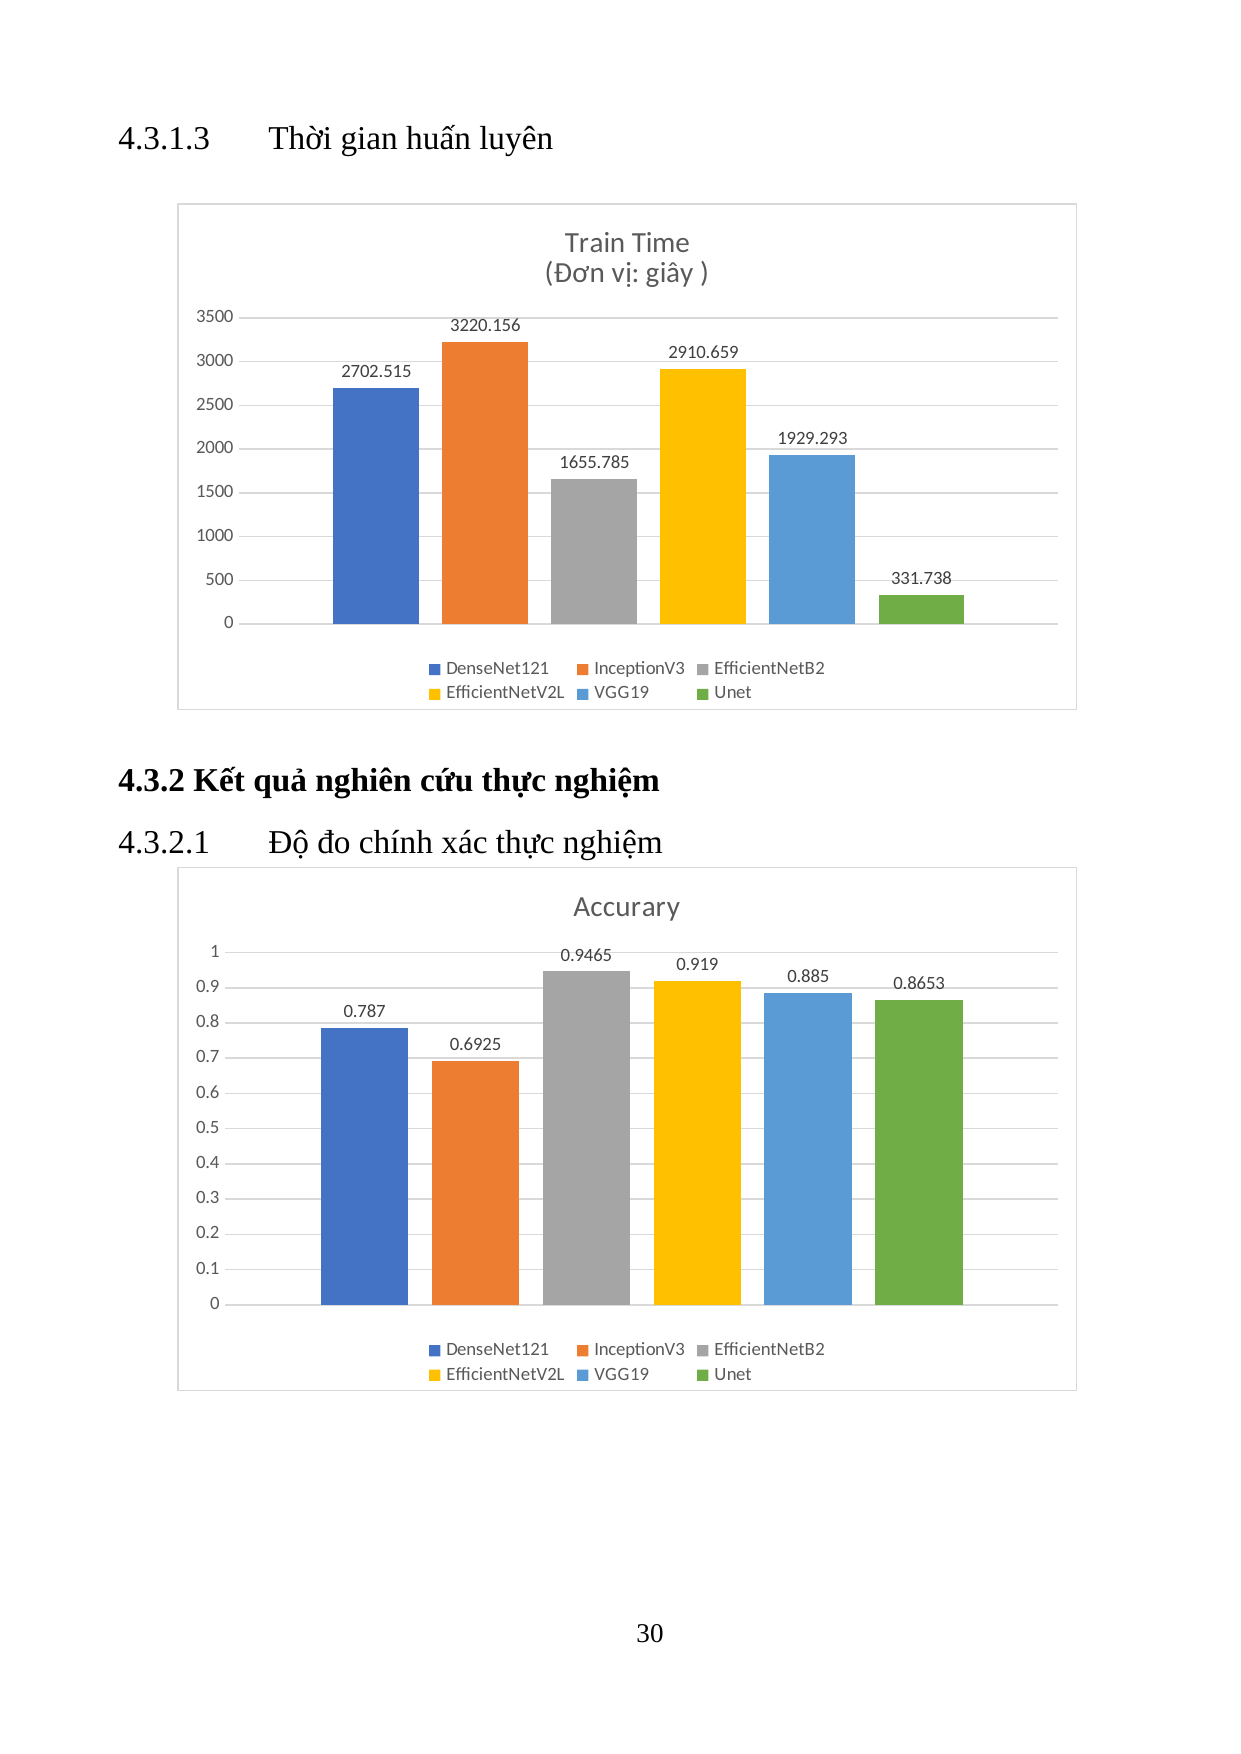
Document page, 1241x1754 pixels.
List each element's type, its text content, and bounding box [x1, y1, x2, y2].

subtitle Thời gian huấn luyên [118, 118, 1122, 156]
subtitle Kết quả nghiên cứu thực nghiệm [118, 760, 1122, 799]
subtitle Độ đo chính xác thực nghiệm [118, 822, 1122, 860]
